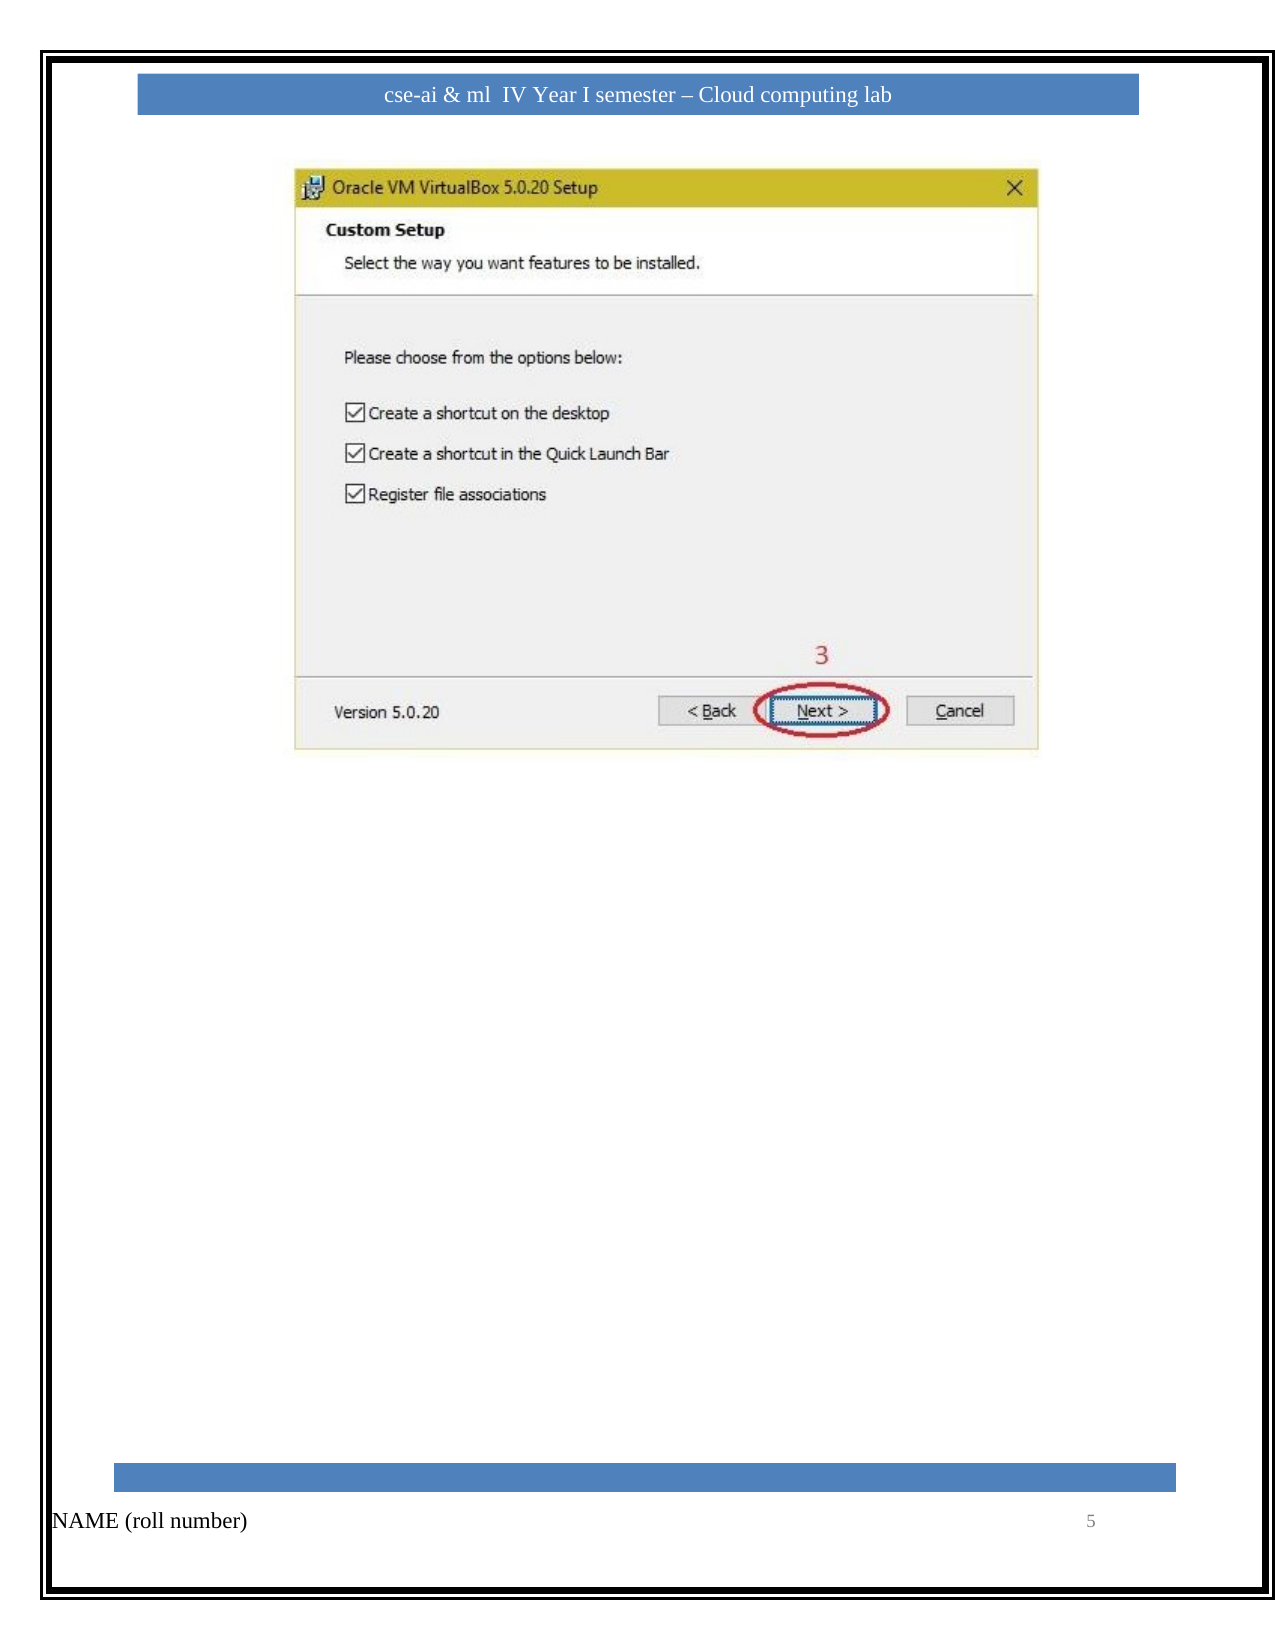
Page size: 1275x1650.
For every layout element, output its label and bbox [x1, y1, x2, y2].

picture [272, 158, 1042, 762]
